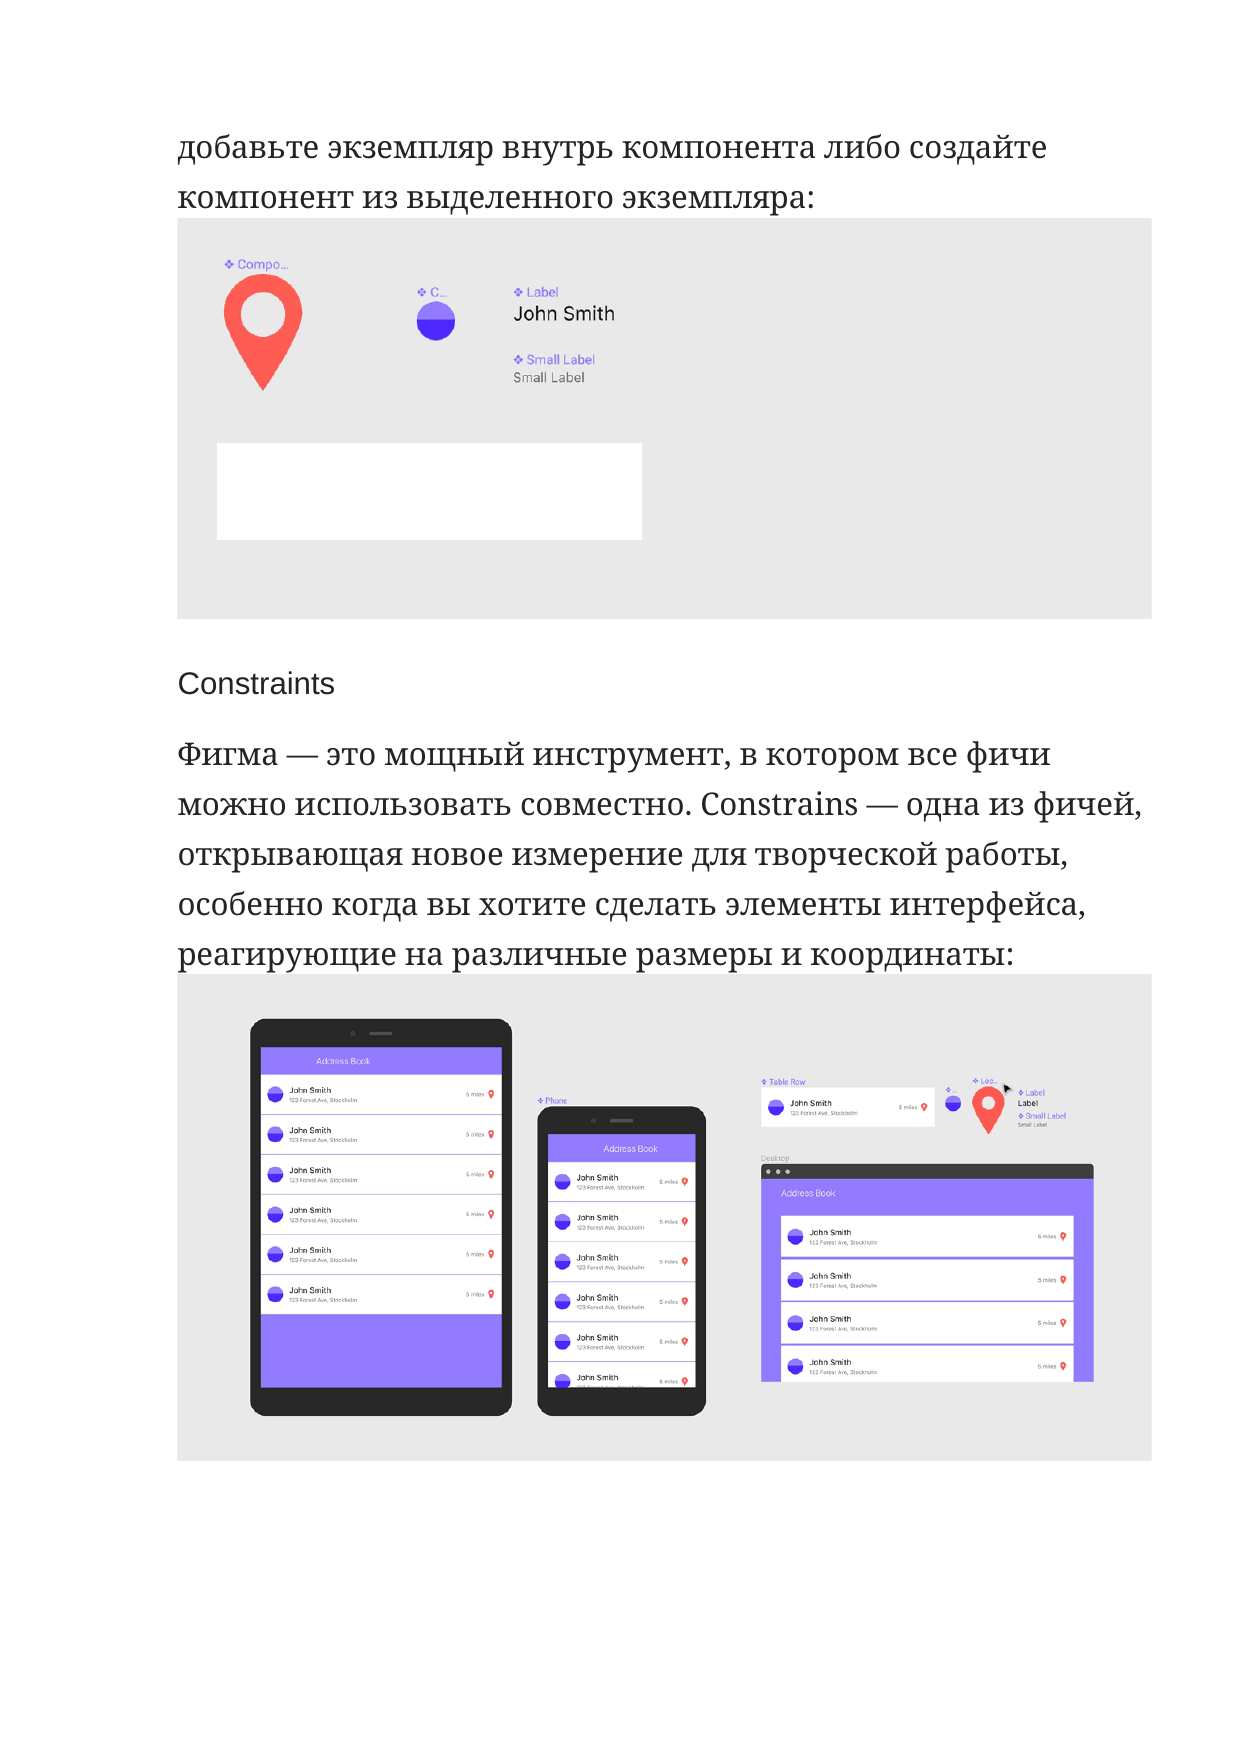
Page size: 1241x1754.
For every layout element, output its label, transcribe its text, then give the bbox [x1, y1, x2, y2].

picture [177, 974, 1152, 1461]
text Фигма — это мощный инструмент, в котором все фичи можно использовать совместно. Constrains — одна из фичей, открывающая новое измерение для творческой работы, особенно когда вы хотите сделать элементы интерфейса, реагирующие на различные размеры и координаты: [177, 724, 1152, 974]
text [177, 118, 1152, 218]
subtitle Constraints [177, 663, 1152, 701]
picture [177, 218, 1152, 619]
